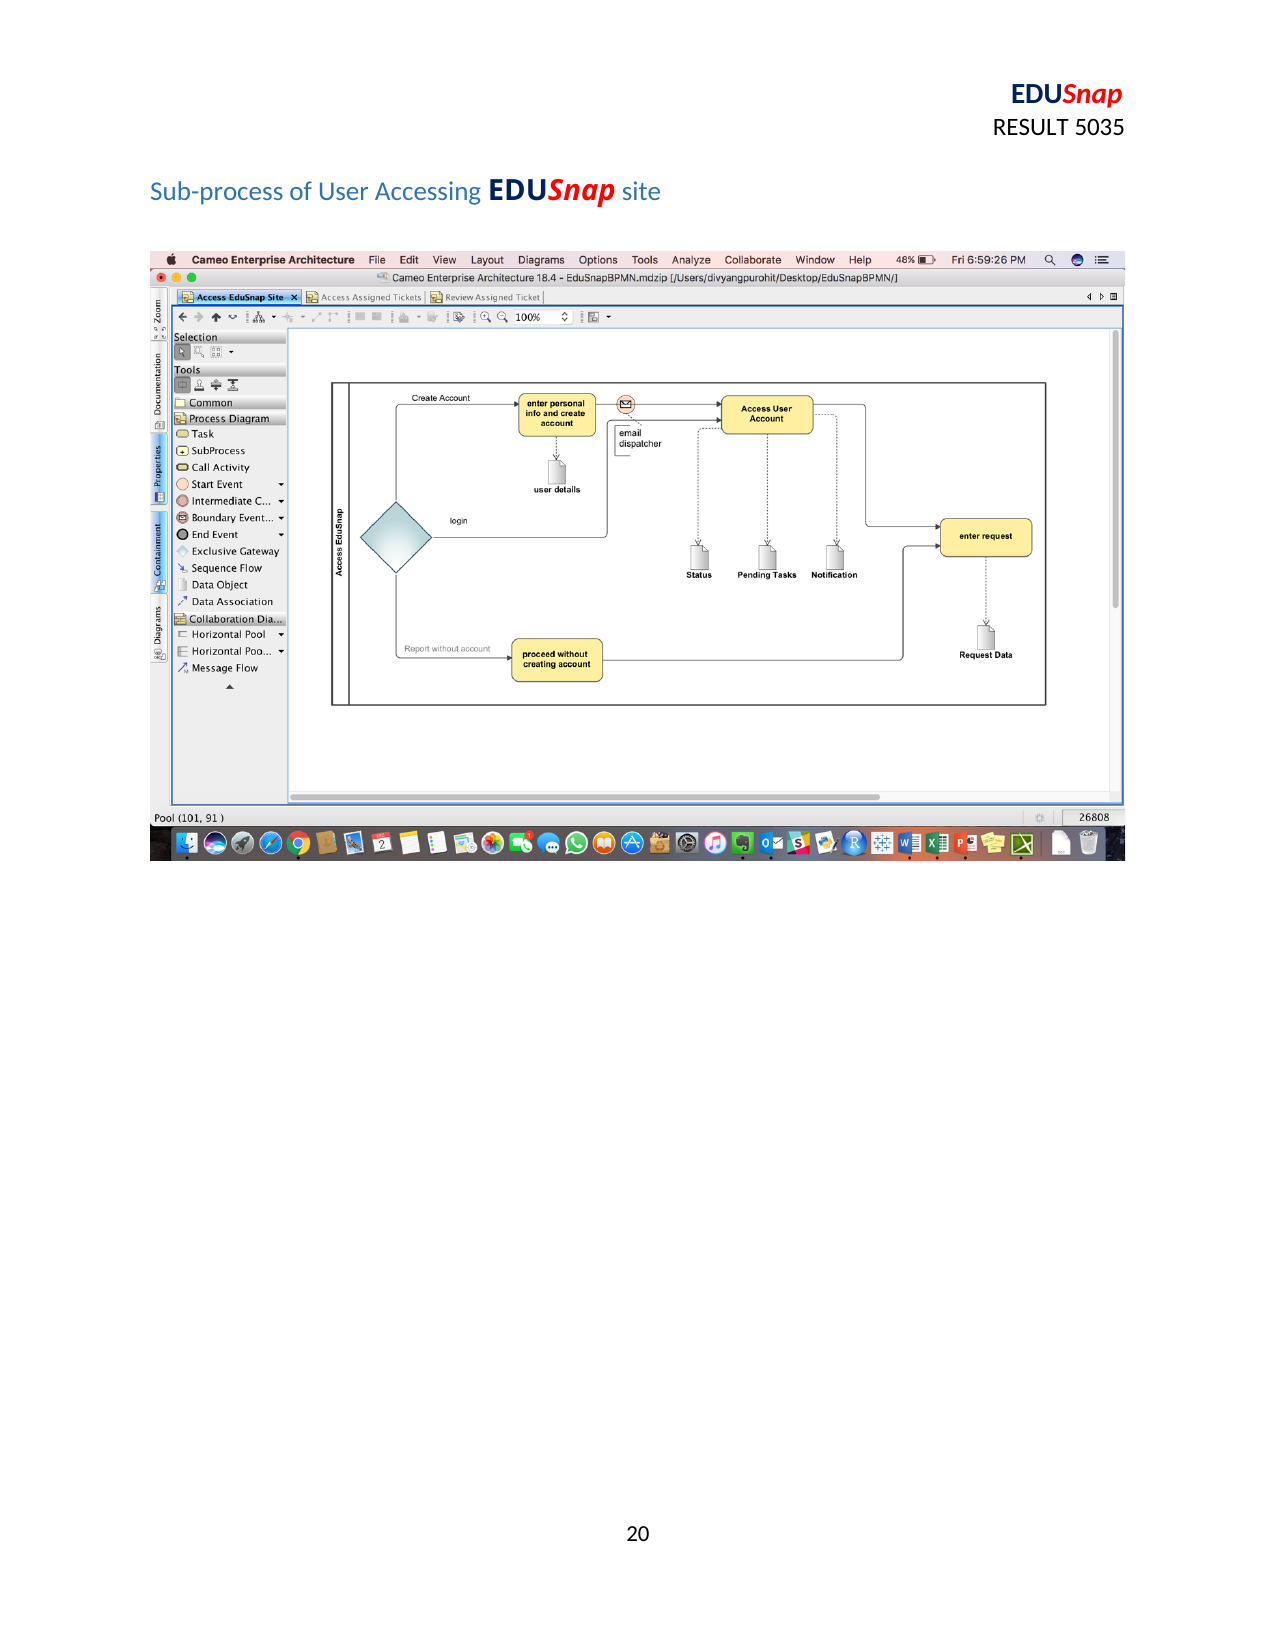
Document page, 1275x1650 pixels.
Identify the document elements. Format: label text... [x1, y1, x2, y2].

picture [150, 251, 1125, 861]
subtitle Sub-process of User Accessing EDUSnap site [150, 169, 1125, 249]
